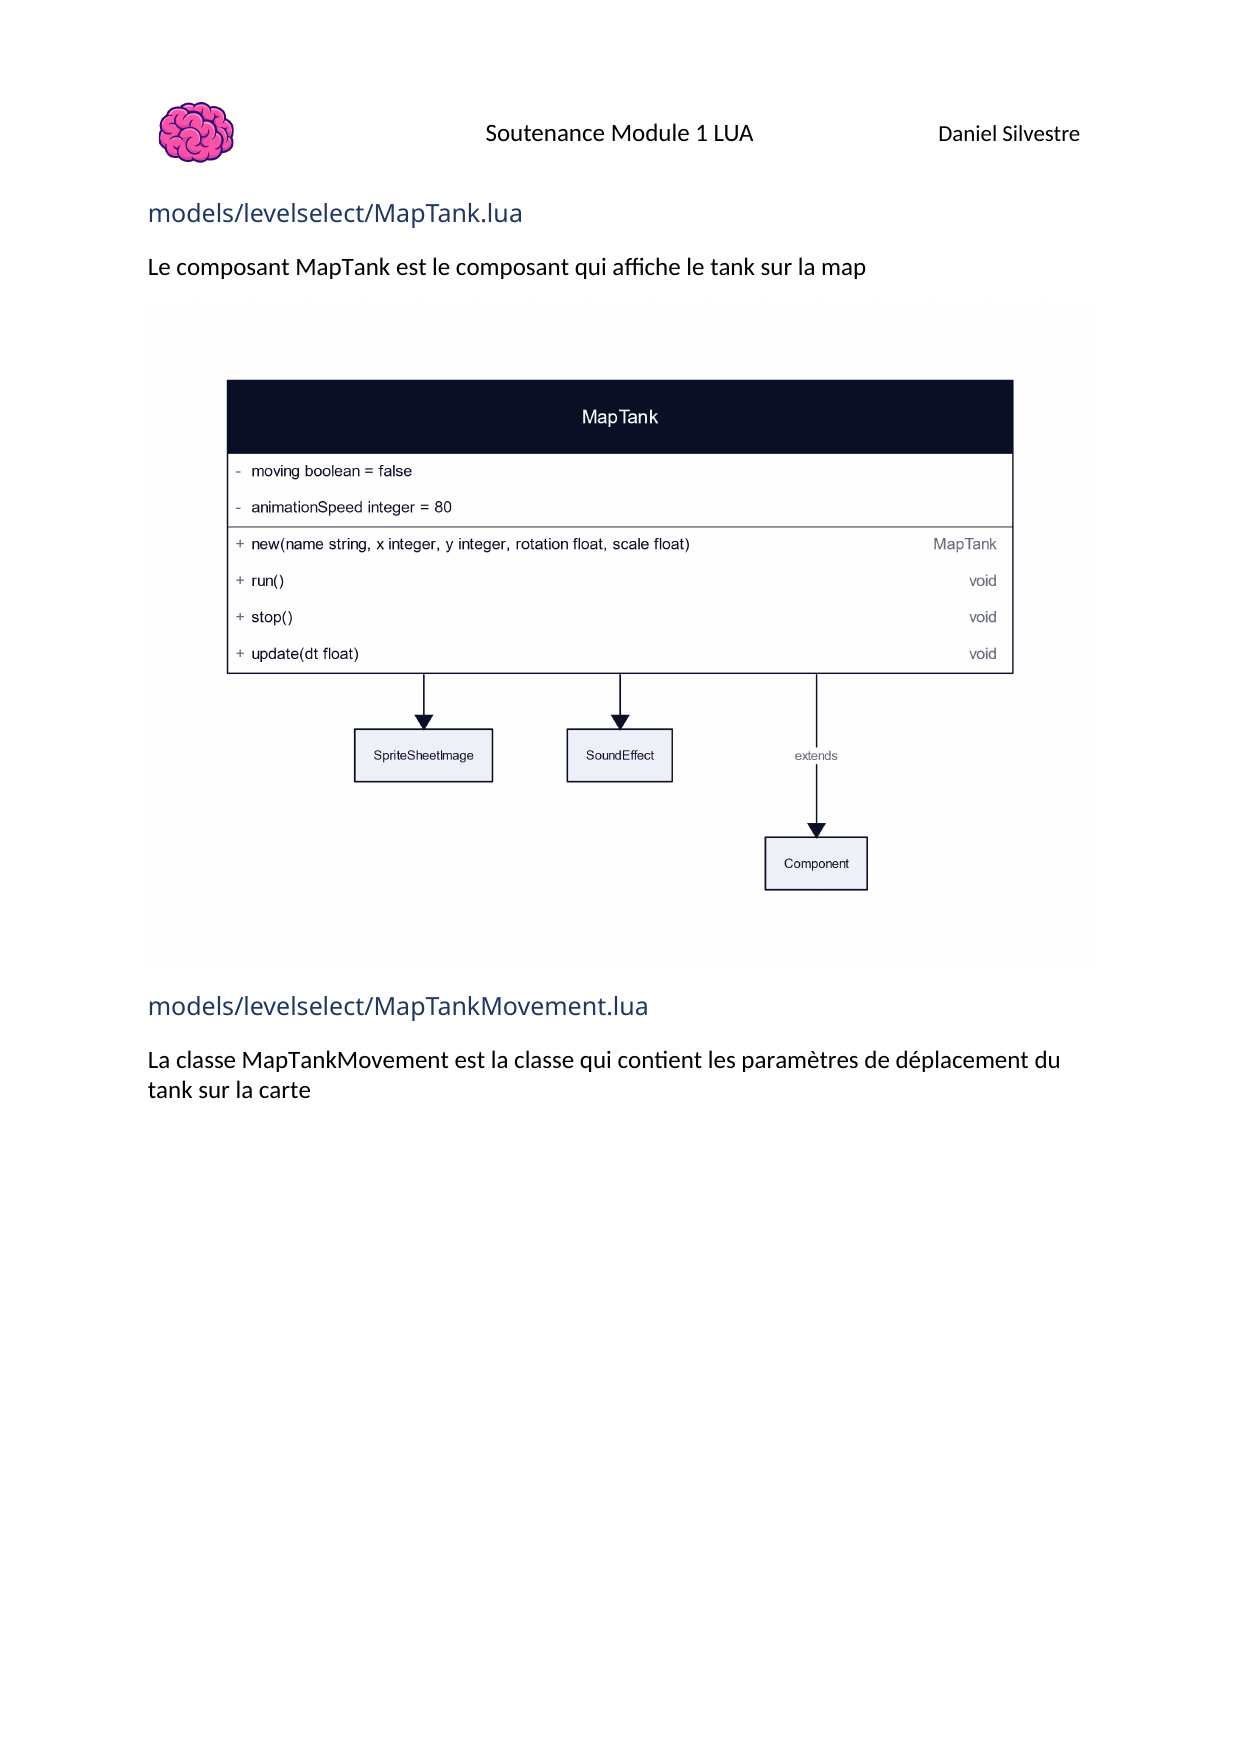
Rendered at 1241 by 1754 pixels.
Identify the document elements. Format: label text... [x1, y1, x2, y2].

text La classe MapTankMovement est la classe qui contient les paramètres de déplacement du tank sur la carte [148, 1044, 1093, 1105]
subtitle models/levelselect/MapTank.lua [148, 196, 1093, 230]
picture [158, 101, 234, 164]
text Le composant MapTank est le composant qui affiche le tank sur la map [148, 251, 1093, 282]
subtitle models/levelselect/MapTankMovement.lua [148, 988, 1093, 1023]
picture [147, 300, 1093, 970]
